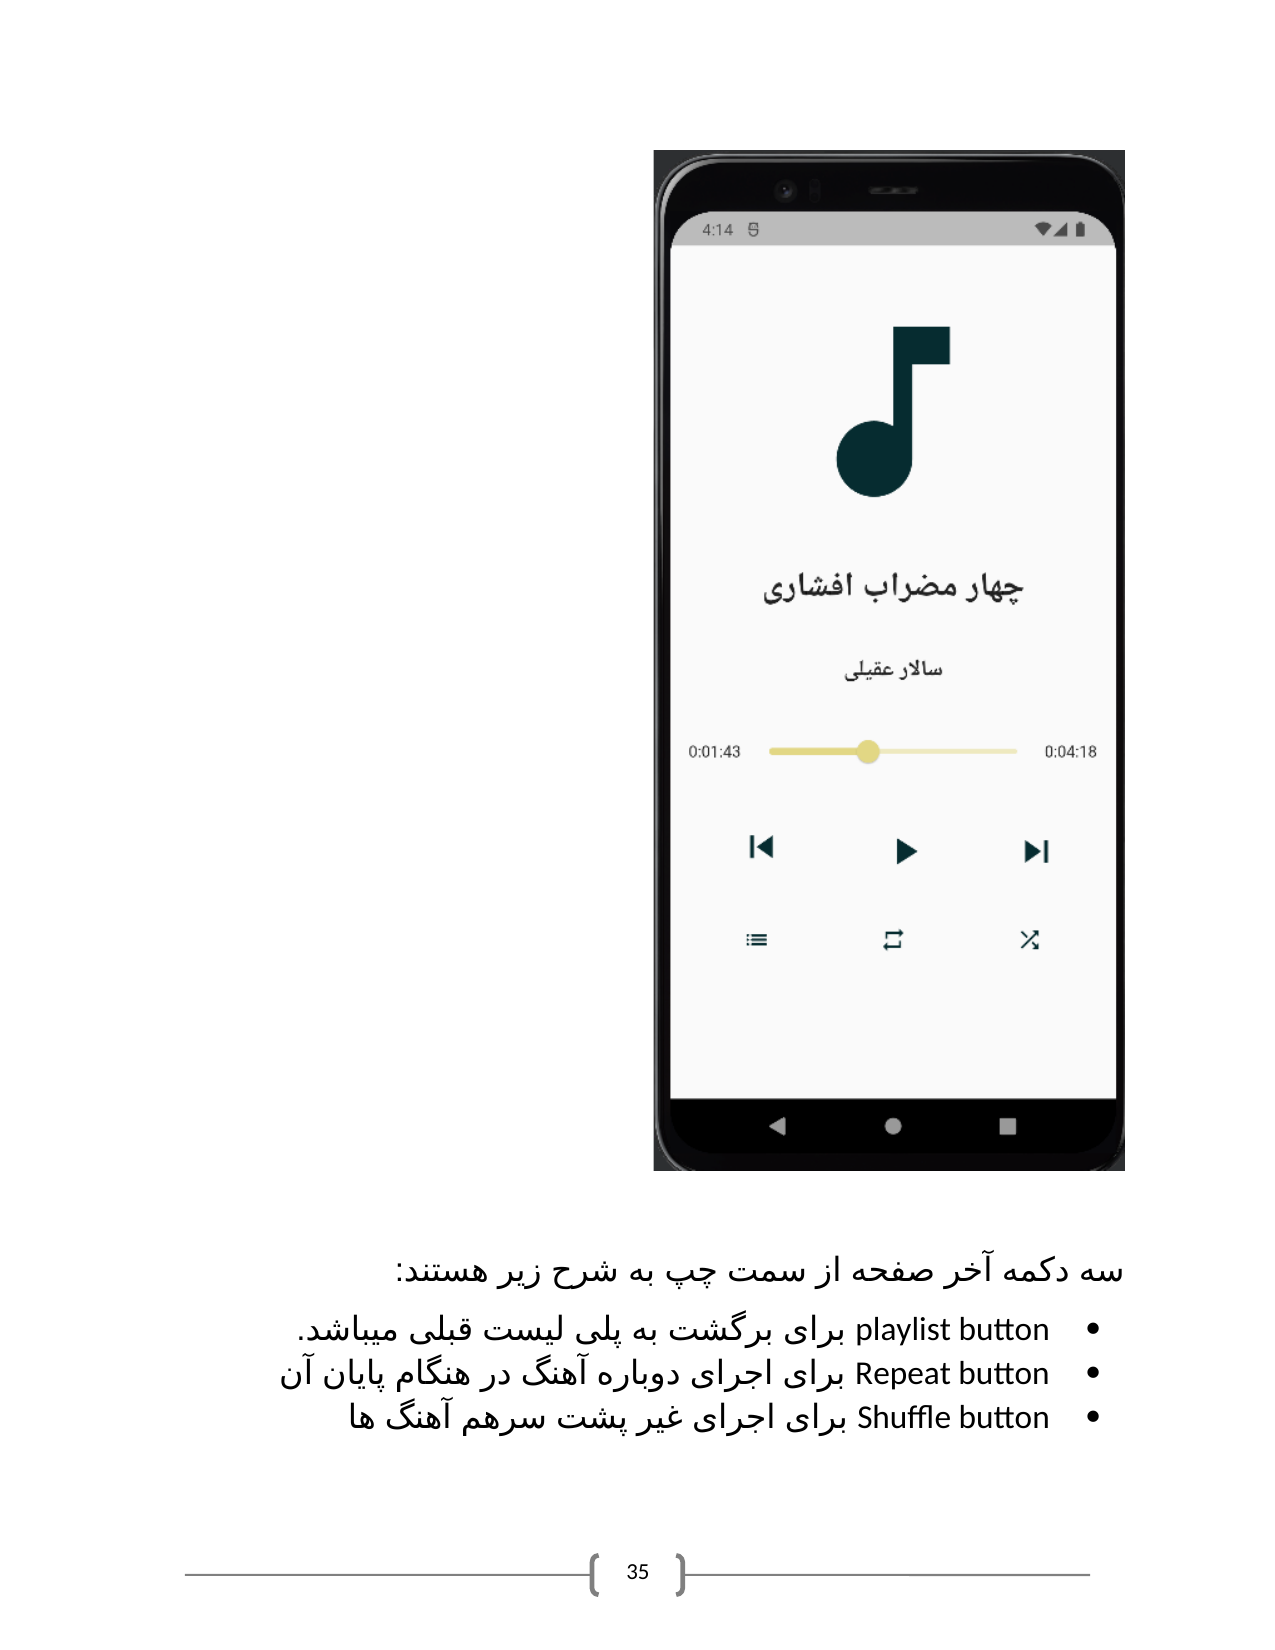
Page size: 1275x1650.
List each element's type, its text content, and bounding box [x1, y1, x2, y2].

picture [653, 150, 1125, 1171]
list playlist button برای برگشت به پلی لیست قبلی میباشد. [150, 1308, 1087, 1348]
list Repeat button برای اجرای دوباره آهنگ در هنگام پایان آن [150, 1352, 1087, 1392]
list Shuffle button برای اجرای غیر پشت سرهم آهنگ ها [150, 1396, 1087, 1436]
text سه دکمه آخر صفحه از سمت چپ به شرح زیر هستند: [150, 1249, 1125, 1288]
